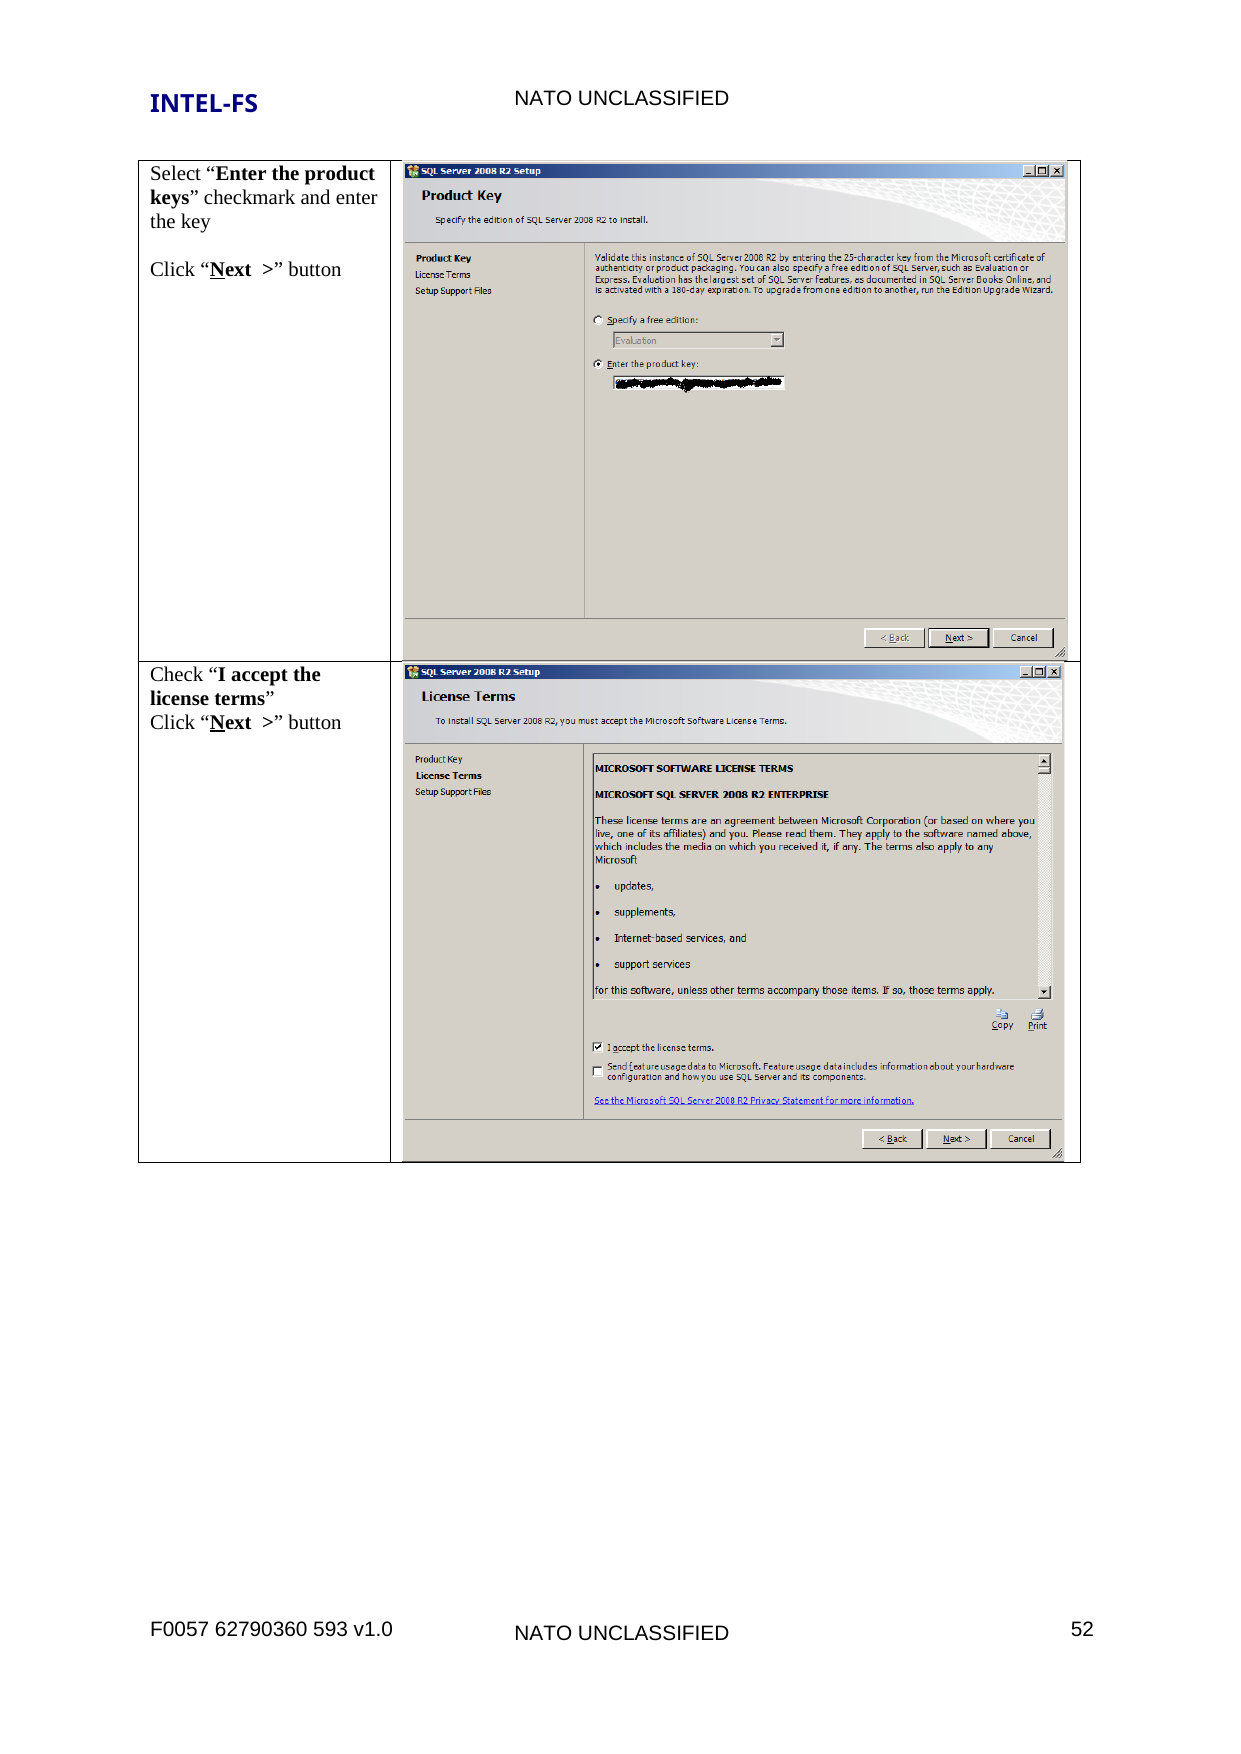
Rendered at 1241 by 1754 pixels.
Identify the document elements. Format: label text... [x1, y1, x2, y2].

table_cell [391, 161, 401, 661]
table_cell Select “Enter the product keys” checkmark and enter the key Click “Next >” button [139, 161, 390, 661]
table_cell [1068, 161, 1080, 661]
table_cell [1065, 662, 1080, 1162]
table_cell Check “I accept the license terms” Click “Next >” button [139, 662, 390, 1162]
table_cell [391, 662, 401, 1162]
picture [401, 160, 1068, 1162]
